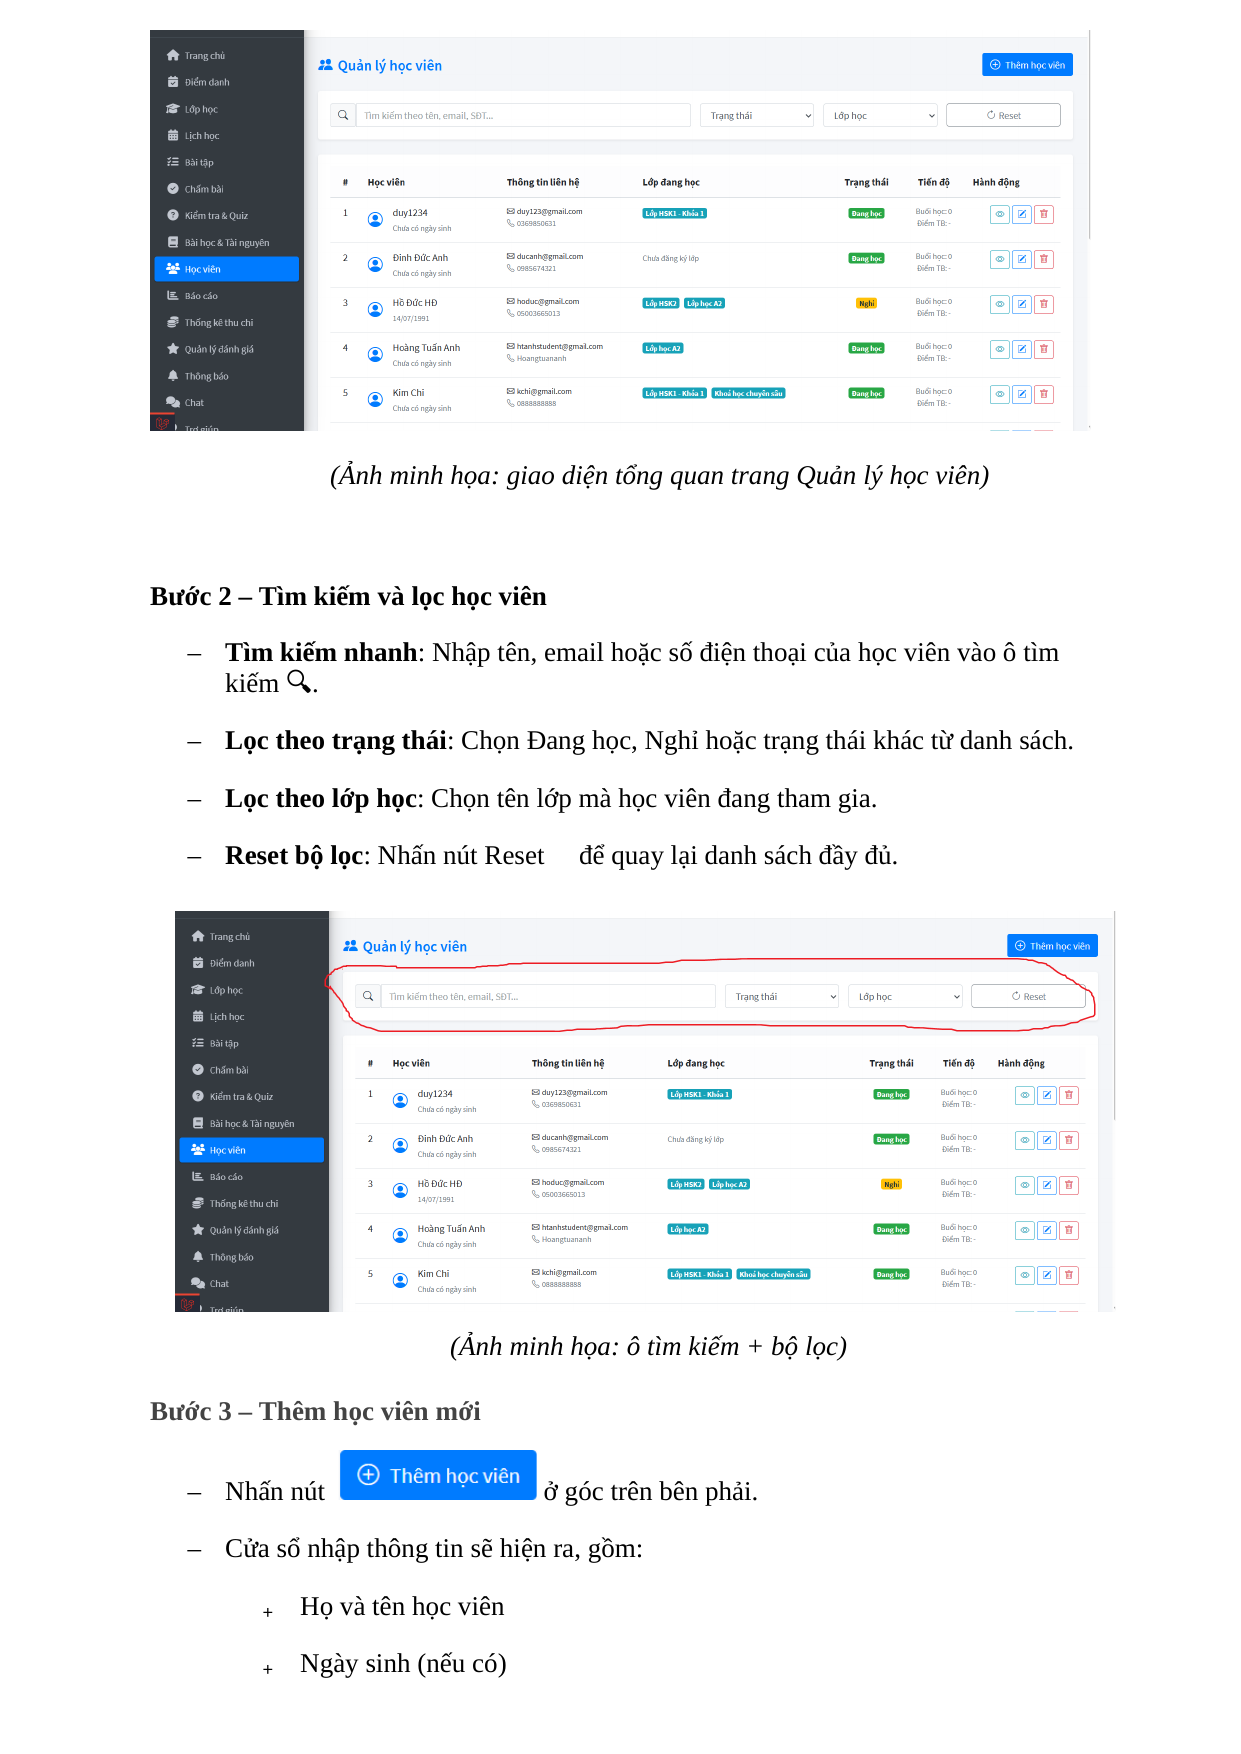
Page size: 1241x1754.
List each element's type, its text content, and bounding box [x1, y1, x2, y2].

picture [338, 1450, 537, 1500]
picture [175, 911, 1116, 1312]
text (Ảnh minh họa: giao diện tổng quan trang Quản lý học viên) [225, 459, 1090, 490]
list Reset bộ lọc: Nhấn nút Reset 🔄 để quay lại danh sách đầy đủ. (Ảnh minh họa: ô tìm kiếm + bộ lọc) [187, 839, 1090, 911]
list Lọc theo trạng thái: Chọn Đang học, Nghỉ hoặc trạng thái khác từ danh sách. [187, 724, 1090, 782]
list Tìm kiếm nhanh: Nhập tên, email hoặc số điện thoại của học viên vào ô tìm kiếm 🔍. [187, 636, 1090, 724]
subtitle Bước 2 – Tìm kiếm và lọc học viên [150, 580, 1090, 611]
picture [150, 30, 1091, 431]
list Ngày sinh (nếu có) [262, 1647, 1090, 1704]
subtitle Bước 3 – Thêm học viên mới [150, 1394, 1090, 1426]
list Reset bộ lọc: Nhấn nút Reset 🔄 để quay lại danh sách đầy đủ. (Ảnh minh họa: ô tìm kiếm + bộ lọc) [187, 1312, 1090, 1361]
list Lọc theo lớp học: Chọn tên lớp mà học viên đang tham gia. [187, 782, 1090, 839]
list Nhấn nút ở góc trên bên phải. [187, 1451, 1090, 1532]
list Cửa sổ nhập thông tin sẽ hiện ra, gồm: [187, 1532, 1090, 1589]
list Họ và tên học viên [262, 1589, 1090, 1647]
